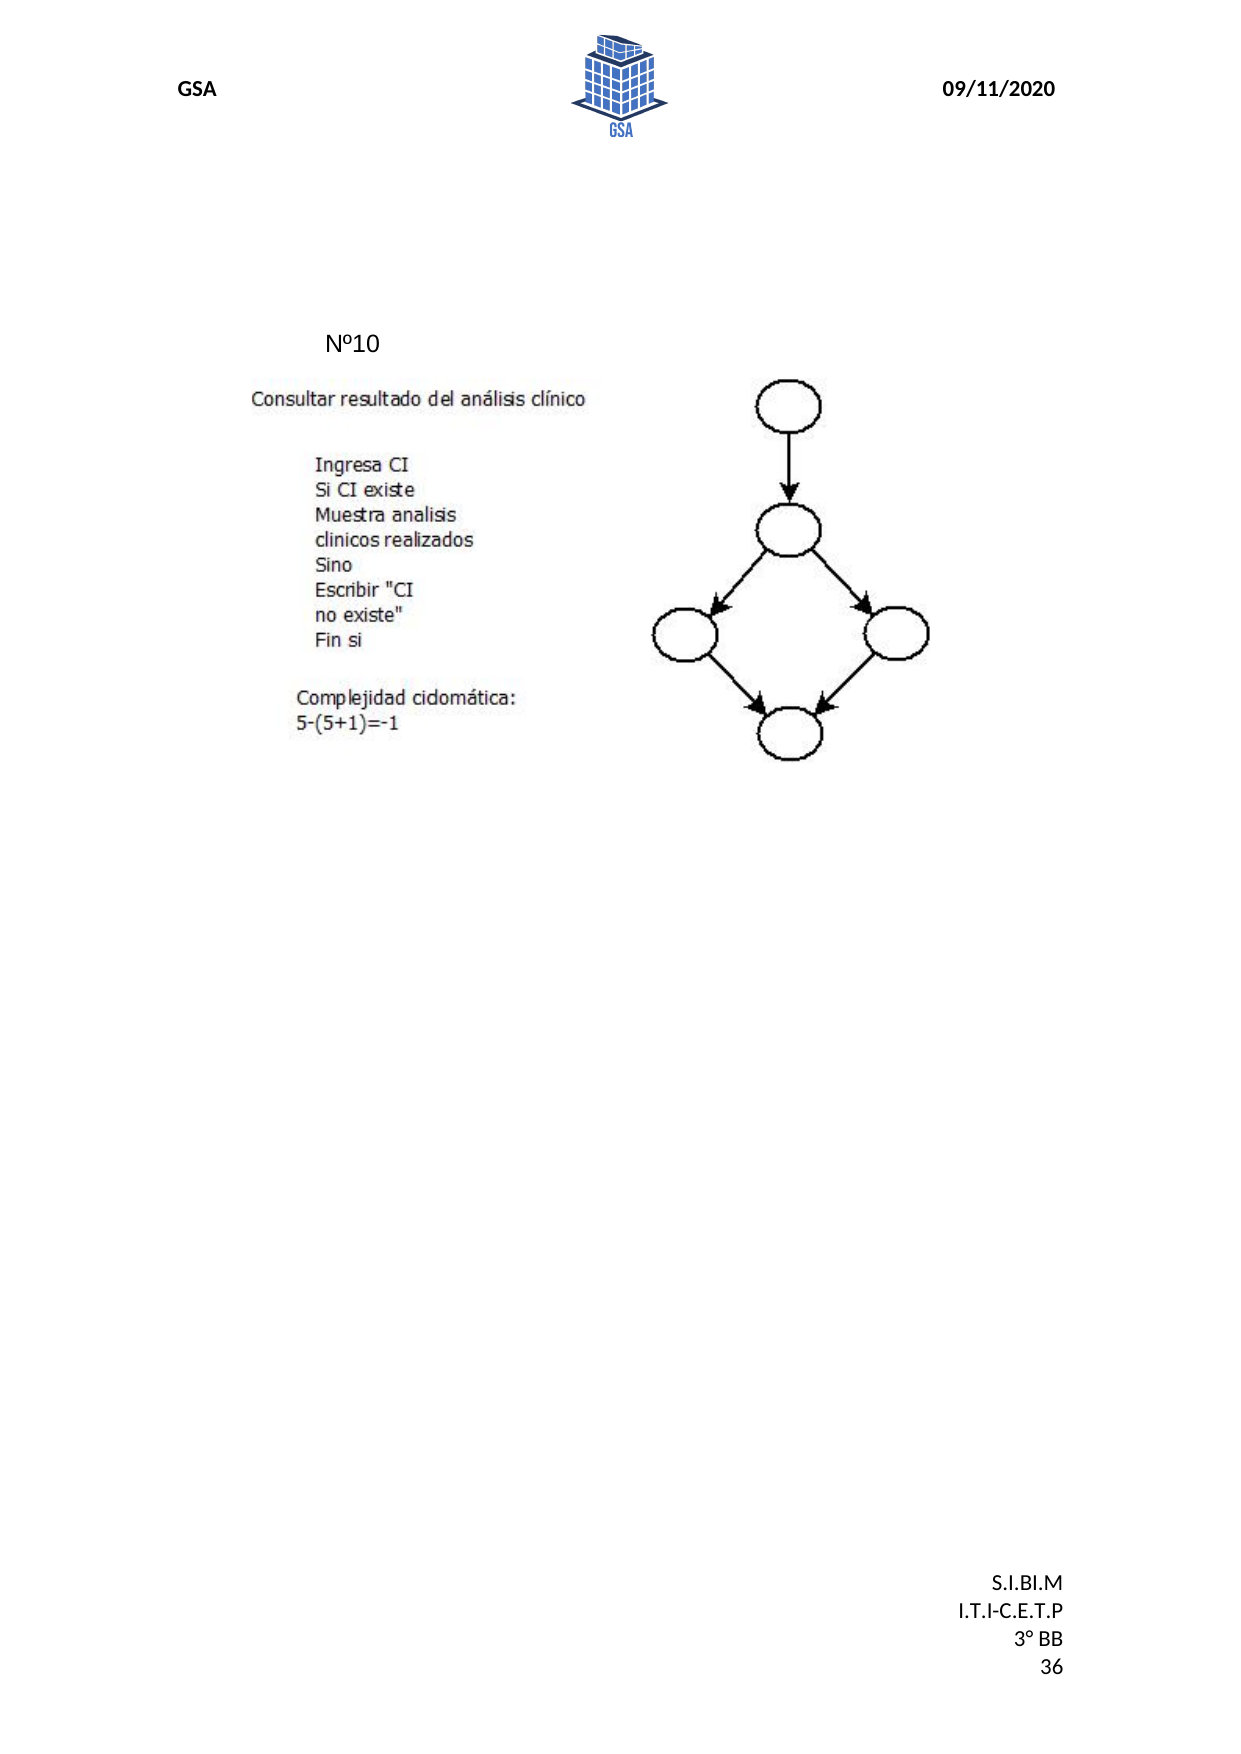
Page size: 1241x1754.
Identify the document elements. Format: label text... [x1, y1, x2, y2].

picture [251, 378, 930, 763]
picture [568, 34, 672, 138]
text Nº10 [251, 329, 1063, 358]
